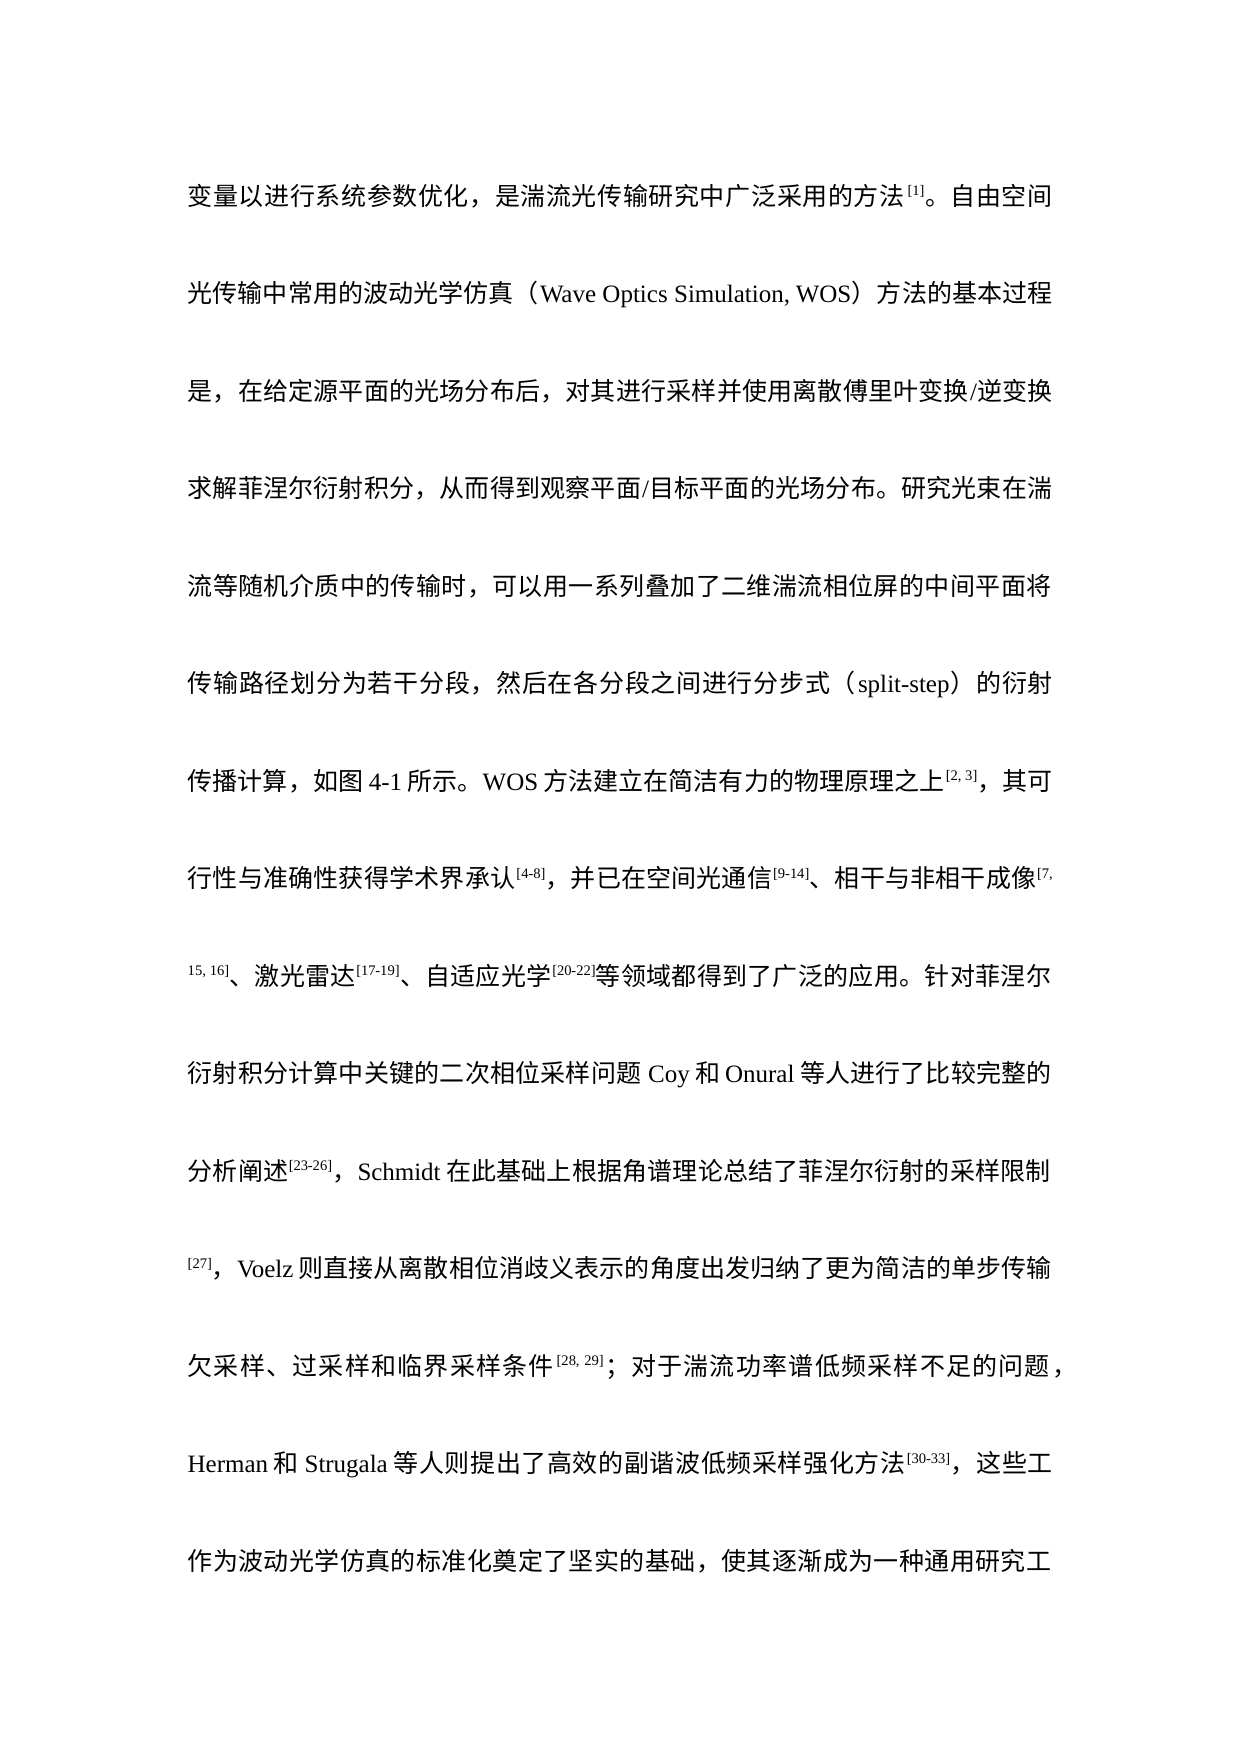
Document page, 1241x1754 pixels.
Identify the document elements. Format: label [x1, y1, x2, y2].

text [187, 162, 1053, 1592]
